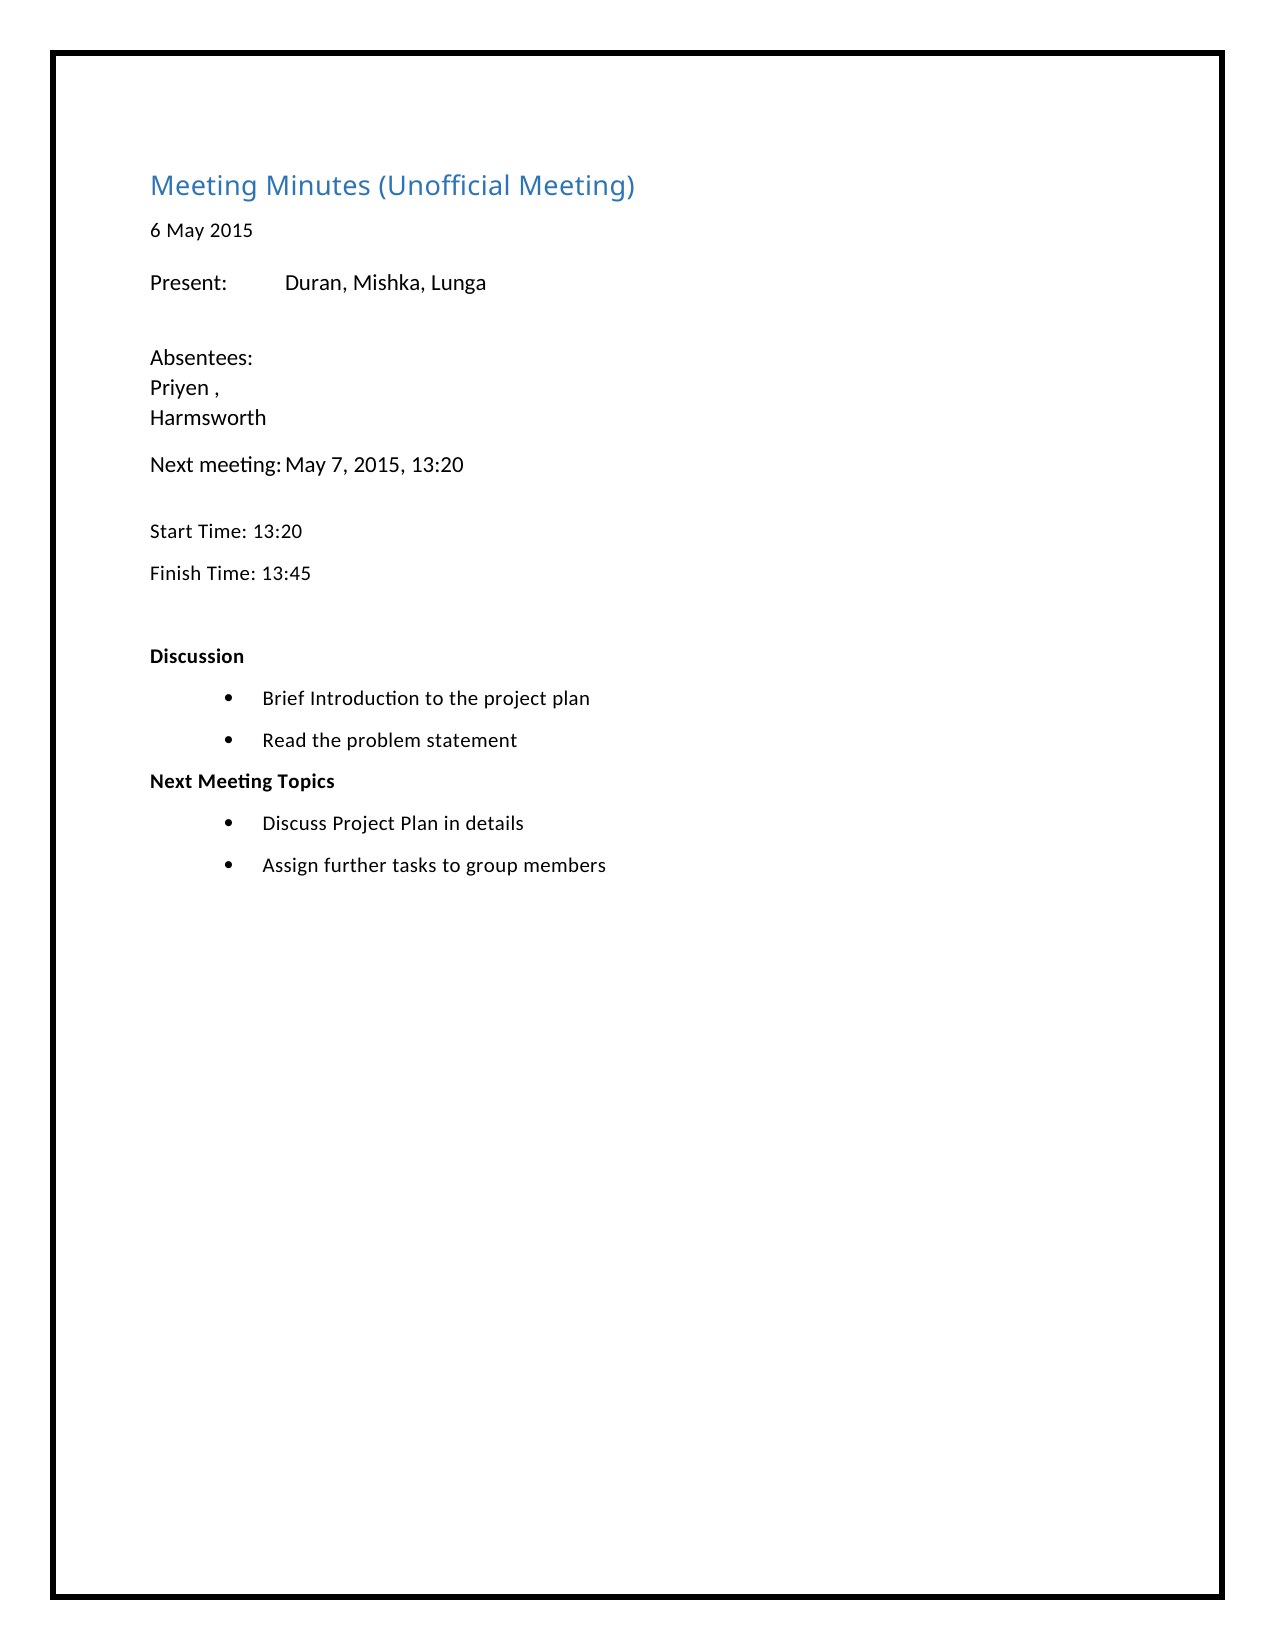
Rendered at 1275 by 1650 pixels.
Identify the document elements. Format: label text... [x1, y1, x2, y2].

text Meeting Minutes (Unofficial Meeting) [150, 167, 1125, 203]
list Discuss Project Plan in details [225, 810, 1125, 836]
table_header Duran, Mishka, Lunga [285, 268, 1027, 450]
text Start Time: 13:20 [150, 519, 1125, 544]
table_header Present: Absentees: Priyen , Harmsworth [150, 268, 285, 450]
text 6 May 2015 [150, 217, 1125, 243]
list Brief Introduction to the project plan [225, 685, 1125, 711]
text Next Meeting Topics [150, 769, 1125, 794]
text Discussion [150, 644, 1125, 669]
list Read the problem statement [225, 727, 1125, 752]
table_cell , 13:20 [285, 450, 1027, 506]
text Finish Time: 13:45 [150, 560, 1125, 586]
list Assign further tasks to group members [225, 852, 1125, 877]
table_cell Next meeting: [150, 450, 285, 506]
